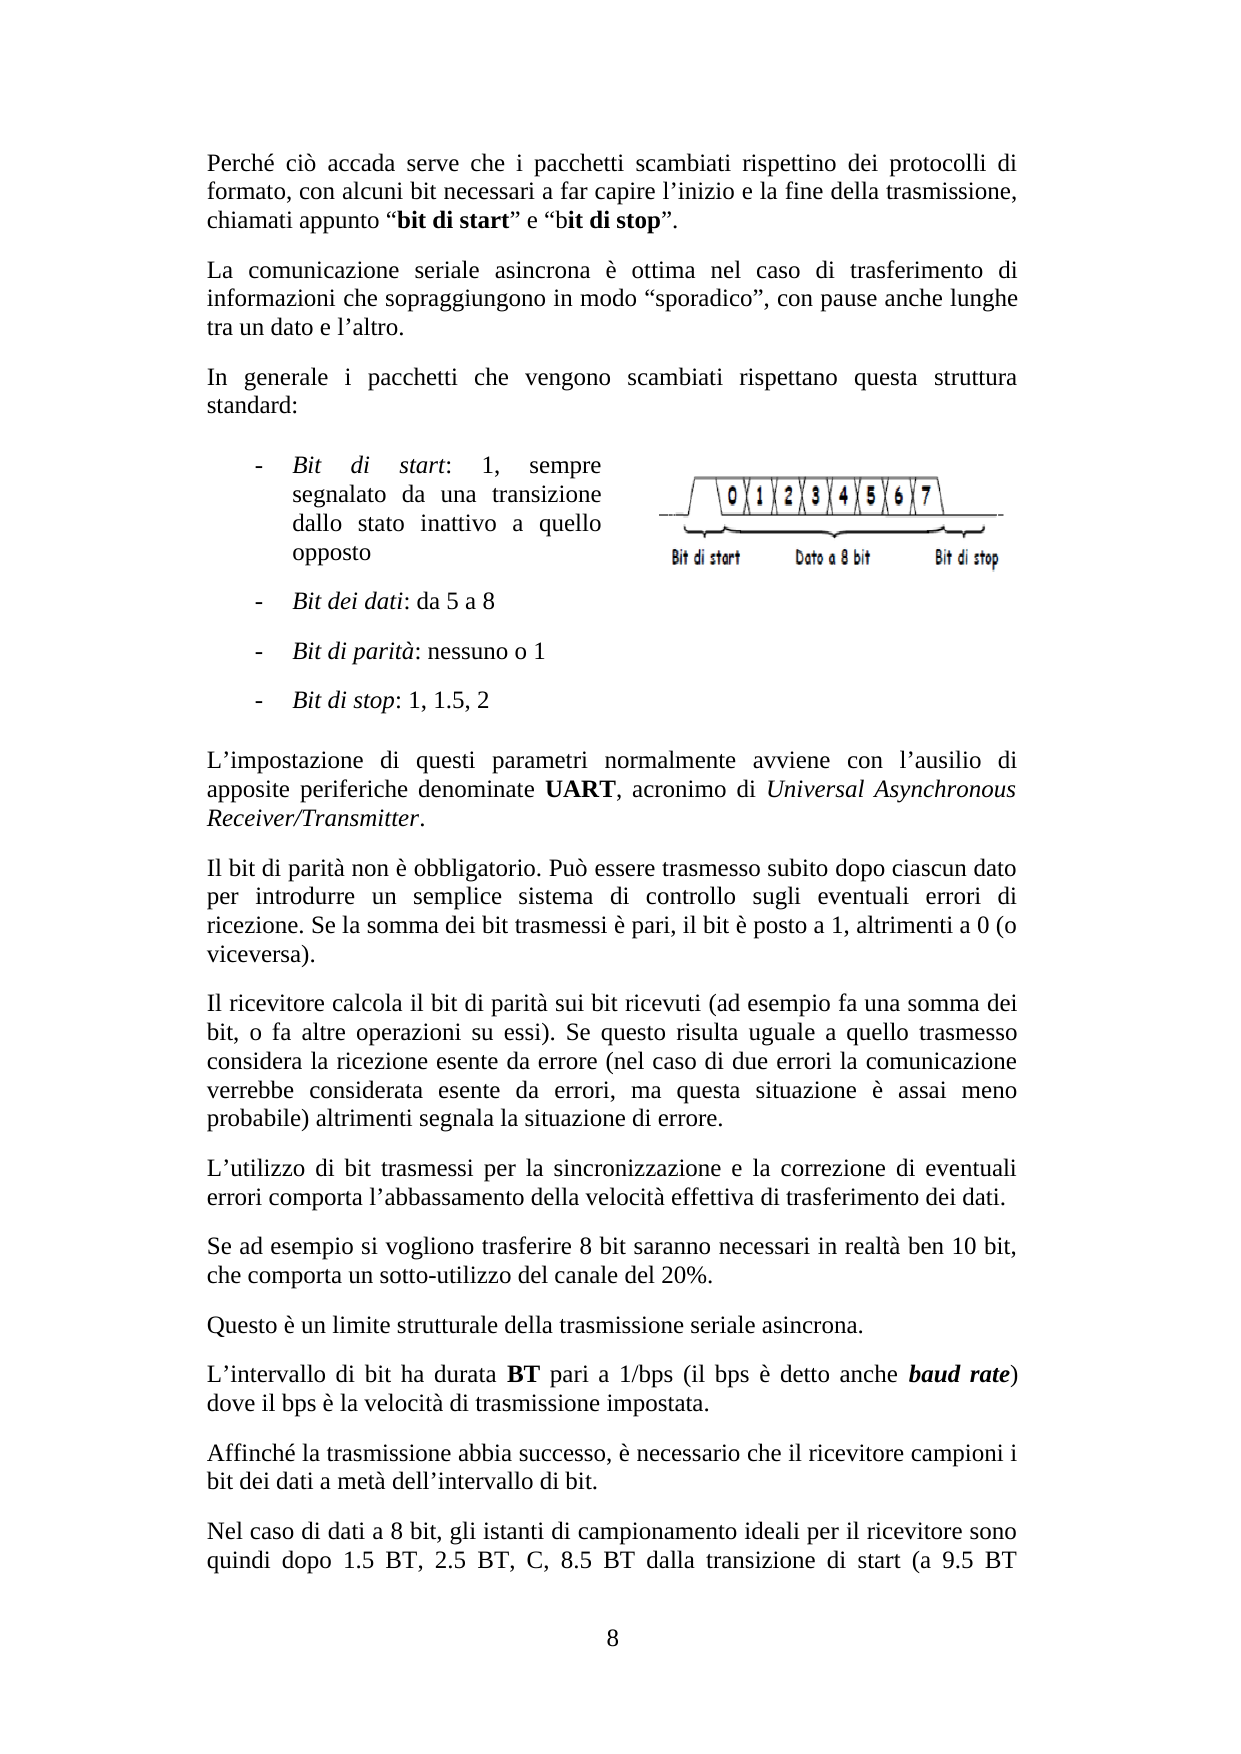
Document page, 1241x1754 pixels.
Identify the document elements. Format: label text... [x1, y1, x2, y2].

table_header Bit di start: 1, sempre segnalato da una transizione dallo stato inattivo a quello opposto Bit dei dati: da 5 a 8 Bit di parità: nessuno o 1 Bit di stop: 1, 1.5, 2 [207, 440, 612, 746]
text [207, 1516, 1018, 1573]
text Se ad esempio si vogliono trasferire 8 bit saranno necessari in realtà ben 10 bit, che comporta un sotto-utilizzo del canale del 20%. [207, 1231, 1018, 1289]
text In generale i pacchetti che vengono scambiati rispettano questa struttura standard: [207, 362, 1018, 419]
table_header [612, 440, 1018, 746]
text La comunicazione seriale asincrona è ottima nel caso di trasferimento di informazioni che sopraggiungono in modo “sporadico”, con pause anche lunghe tra un dato e l’altro. [207, 255, 1018, 341]
text Perché ciò accada serve che i pacchetti scambiati rispettino dei protocolli di formato, con alcuni bit necessari a far capire l’inizio e la fine della trasmissione, chiamati appunto “bit di start” e “bit di stop”. [207, 148, 1018, 234]
text Affinché la trasmissione abbia successo, è necessario che il ricevitore campioni i bit dei dati a metà dell’intervallo di bit. [207, 1438, 1018, 1495]
text L’utilizzo di bit trasmessi per la sincronizzazione e la correzione di eventuali errori comporta l’abbassamento della velocità effettiva di trasferimento dei dati. [207, 1153, 1018, 1211]
text L’intervallo di bit ha durata BT pari a 1/bps (il bps è detto anche baud rate) dove il bps è la velocità di trasmissione impostata. [207, 1359, 1018, 1417]
text Il ricevitore calcola il bit di parità sui bit ricevuti (ad esempio fa una somma dei bit, o fa altre operazioni su essi). Se questo risulta uguale a quello trasmesso considera la ricezione esente da errore (nel caso di due errori la comunicazione verrebbe considerata esente da errori, ma questa situazione è assai meno probabile) altrimenti segnala la situazione di errore. [207, 988, 1018, 1132]
text Questo è un limite strutturale della trasmissione seriale asincrona. [207, 1310, 1018, 1338]
text L’impostazione di questi parametri normalmente avviene con l’ausilio di apposite periferiche denominate UART, acronimo di Universal Asynchronous Receiver/Transmitter. [207, 746, 1018, 832]
text Il bit di parità non è obbligatorio. Può essere trasmesso subito dopo ciascun dato per introdurre un semplice sistema di controllo sugli eventuali errori di ricezione. Se la somma dei bit trasmessi è pari, il bit è posto a 1, altrimenti a 0 (o viceversa). [207, 853, 1018, 968]
picture [622, 450, 1012, 612]
